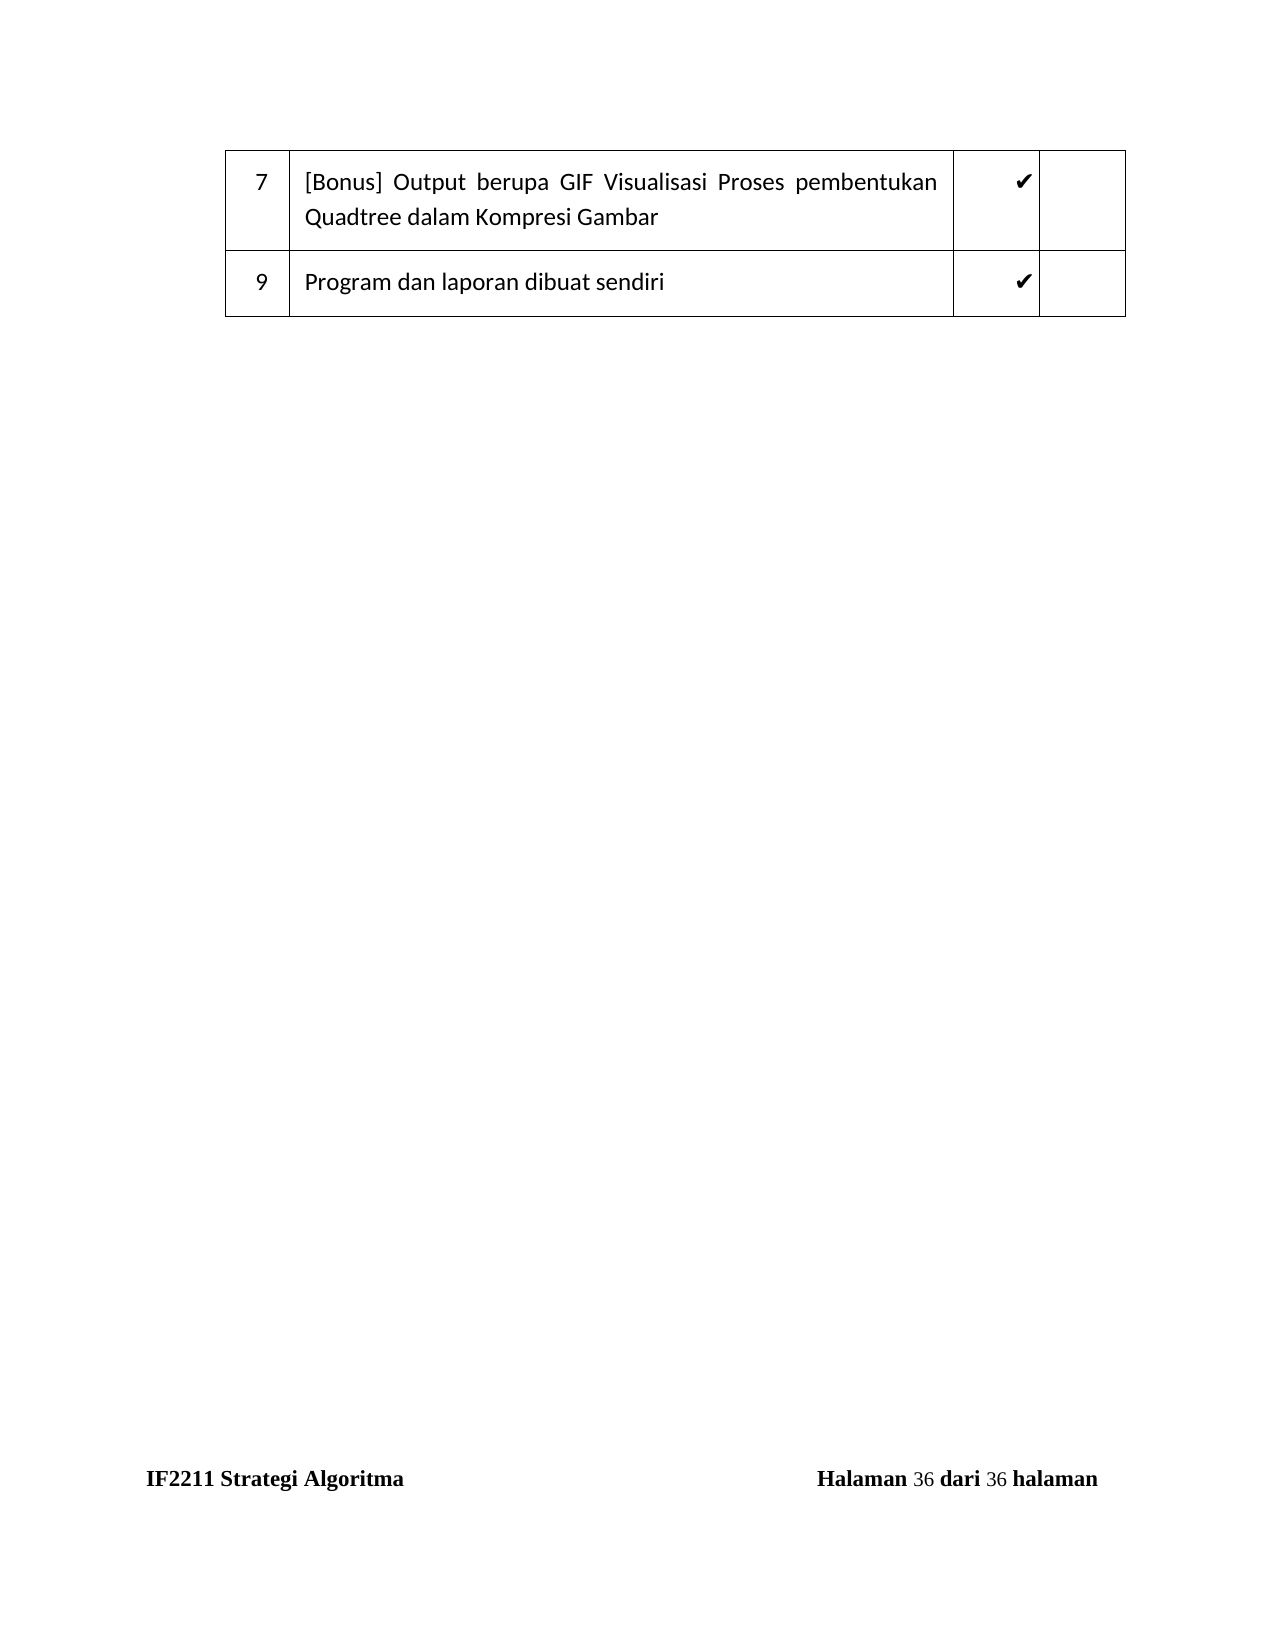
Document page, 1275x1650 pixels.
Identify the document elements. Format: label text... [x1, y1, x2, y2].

table_cell [Bonus] Output berupa GIF Visualisasi Proses pembentukan Quadtree dalam Kompresi Gambar [290, 151, 953, 250]
table_cell [1040, 151, 1125, 250]
table_cell [1040, 251, 1125, 316]
table_cell 9 [226, 251, 289, 316]
table_cell 7 [226, 151, 289, 250]
table_cell ✔ [954, 151, 1039, 250]
table_cell ✔ [954, 251, 1039, 316]
table_cell Program dan laporan dibuat sendiri [290, 251, 953, 316]
